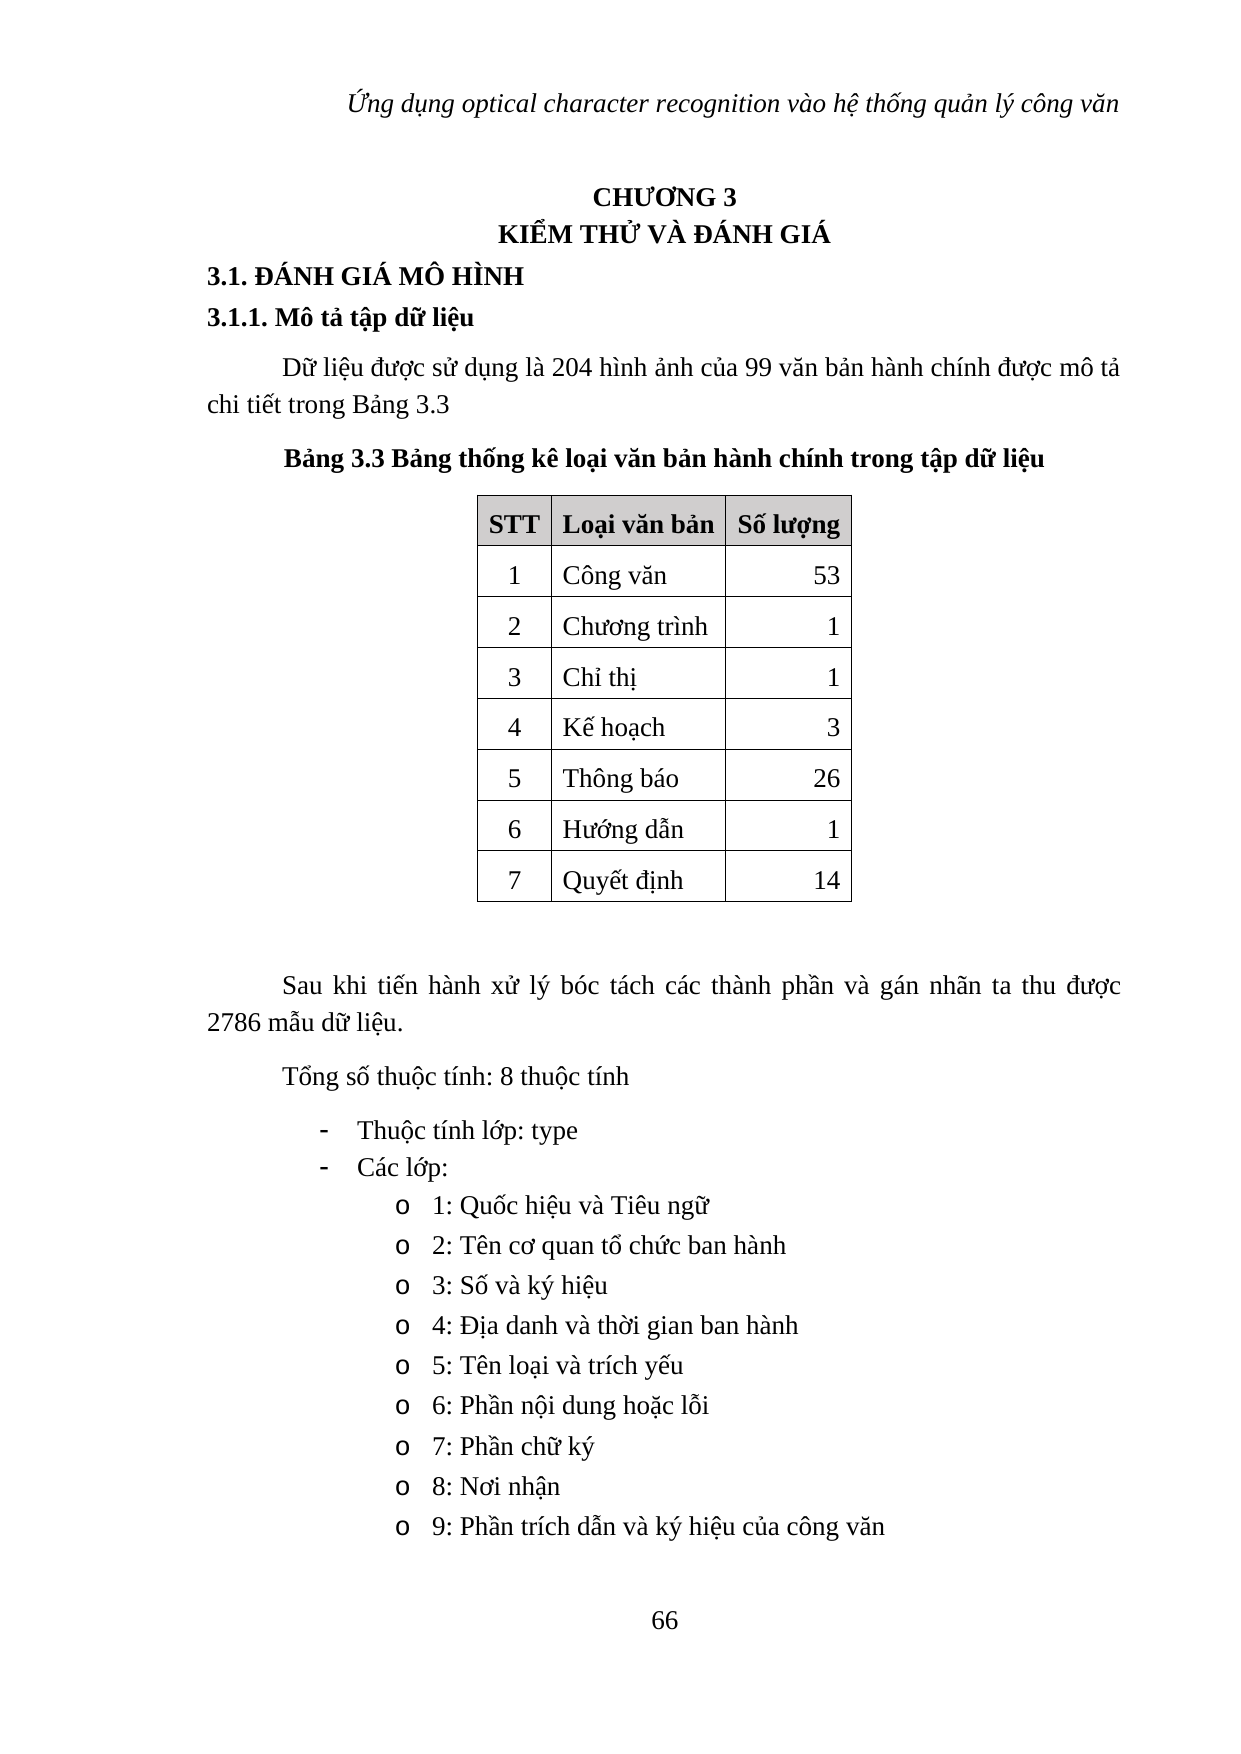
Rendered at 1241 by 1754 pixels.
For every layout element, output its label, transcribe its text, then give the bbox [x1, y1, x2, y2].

table_cell 26 [726, 750, 851, 799]
table_cell Quyết định [552, 851, 725, 901]
table_cell 3 [726, 699, 851, 749]
subtitle KIỂM THỬ VÀ ĐÁNH GIÁ [207, 181, 1122, 250]
table_cell Công văn [552, 546, 725, 596]
table_cell 1 [726, 597, 851, 647]
list 4: Địa danh và thời gian ban hành [394, 1309, 1122, 1343]
text Tổng số thuộc tính: 8 thuộc tính [207, 1060, 1122, 1091]
table_cell 6 [478, 801, 551, 850]
subtitle Mô tả tập dữ liệu [207, 302, 1122, 333]
list 8: Nơi nhận [394, 1470, 1122, 1503]
list 7: Phần chữ ký [394, 1429, 1122, 1463]
table_cell Chương trình [552, 597, 725, 647]
table_cell 5 [478, 750, 551, 799]
list 1: Quốc hiệu và Tiêu ngữ [394, 1189, 1122, 1222]
table_header Số lượng [726, 496, 851, 545]
table_cell Thông báo [552, 750, 725, 799]
table_cell 1 [726, 801, 851, 850]
subtitle ĐÁNH GIÁ MÔ HÌNH [207, 260, 1122, 291]
list Thuộc tính lớp: type [319, 1114, 1122, 1145]
table_cell 53 [726, 546, 851, 596]
table_cell 14 [726, 851, 851, 901]
table_cell 7 [478, 851, 551, 901]
table_cell 1 [726, 648, 851, 698]
list 5: Tên loại và trích yếu [394, 1349, 1122, 1383]
table_cell 4 [478, 699, 551, 749]
list 6: Phần nội dung hoặc lỗi [394, 1389, 1122, 1423]
list 2: Tên cơ quan tổ chức ban hành [394, 1229, 1122, 1262]
table_cell 1 [478, 546, 551, 596]
list 3: Số và ký hiệu [394, 1269, 1122, 1303]
table_cell Kế hoạch [552, 699, 725, 749]
table_header Loại văn bản [552, 496, 725, 545]
table_header STT [478, 496, 551, 545]
text Sau khi tiến hành xử lý bóc tách các thành phần và gán nhãn ta thu được 2786 mẫu dữ liệu. [207, 969, 1122, 1037]
table_cell 2 [478, 597, 551, 647]
list Các lớp: [319, 1151, 1122, 1183]
table_cell Hướng dẫn [552, 801, 725, 850]
table_cell 3 [478, 648, 551, 698]
table_cell Chỉ thị [552, 648, 725, 698]
list 9: Phần trích dẫn và ký hiệu của công văn [394, 1510, 1122, 1543]
